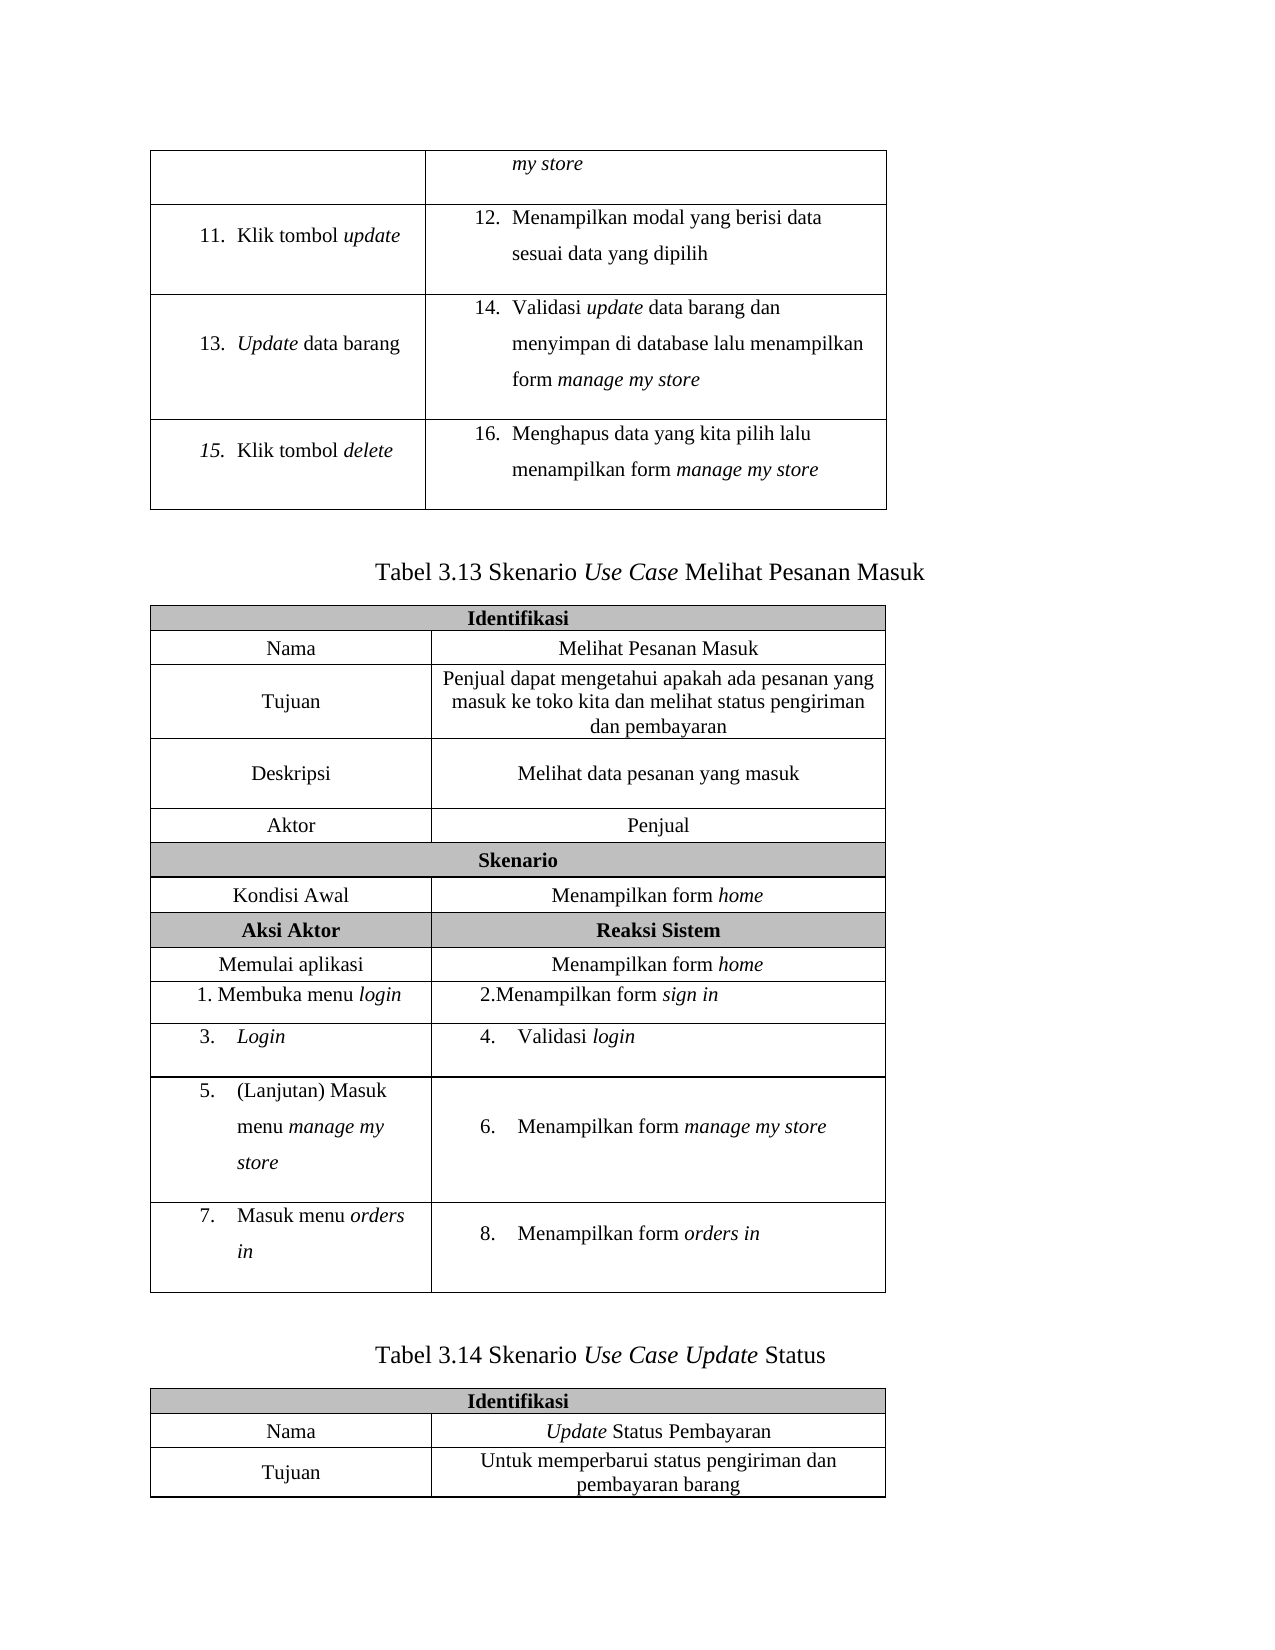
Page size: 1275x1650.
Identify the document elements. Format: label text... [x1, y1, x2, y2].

table_cell Menampilkan form home [432, 948, 885, 981]
table_cell Menghapus data yang kita pilih lalu menampilkan form manage my store [426, 420, 886, 509]
table_cell Kondisi Awal [151, 878, 431, 912]
table_cell Nama [151, 1414, 431, 1447]
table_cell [151, 151, 425, 204]
table_cell Klik tombol update [151, 205, 425, 293]
table_header Identifikasi [151, 1389, 885, 1413]
table_cell Nama [151, 631, 431, 664]
table_cell Aksi Aktor [151, 913, 431, 947]
table_cell Update Status Pembayaran [432, 1414, 885, 1447]
table_cell Tujuan [151, 1448, 431, 1496]
table_cell Tujuan [151, 665, 431, 738]
table_cell Skenario [151, 843, 885, 876]
table_cell Validasi update data barang dan menyimpan di database lalu menampilkan form manage my store [426, 295, 886, 419]
table_cell Penjual [432, 809, 885, 842]
table_cell Melihat Pesanan Masuk [432, 631, 885, 664]
table_cell (Lanjutan) Masuk menu manage my store [151, 1078, 431, 1202]
table_cell Klik tombol delete [151, 420, 425, 509]
table_cell Menampilkan modal yang berisi data sesuai data yang dipilih [426, 205, 886, 293]
table_cell Untuk memperbarui status pengiriman dan pembayaran barang [432, 1448, 885, 1496]
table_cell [426, 151, 886, 204]
table_header Identifikasi [151, 606, 885, 630]
table_cell Menampilkan form home [432, 878, 885, 912]
table_cell Masuk menu orders in [151, 1203, 431, 1292]
table_cell Penjual dapat mengetahui apakah ada pesanan yang masuk ke toko kita dan melihat status pengiriman dan pembayaran [432, 665, 885, 738]
table_cell Update data barang [151, 295, 425, 419]
table_cell Melihat data pesanan yang masuk [432, 739, 885, 808]
table_cell Login [151, 1024, 431, 1076]
table_cell Menampilkan form manage my store [432, 1078, 885, 1202]
table_cell 2.Menampilkan form sign in [432, 982, 885, 1023]
table_cell 1. Membuka menu login [151, 982, 431, 1023]
text Tabel 3.13 Skenario Use Case Melihat Pesanan Masuk [150, 557, 1125, 586]
table_cell Menampilkan form orders in [432, 1203, 885, 1292]
table_cell Aktor [151, 809, 431, 842]
table_cell Deskripsi [151, 739, 431, 808]
table_cell Memulai aplikasi [151, 948, 431, 981]
table_cell Reaksi Sistem [432, 913, 885, 947]
table_cell Validasi login [432, 1024, 885, 1076]
text Tabel 3.14 Skenario Use Case Update Status [150, 1340, 1125, 1369]
